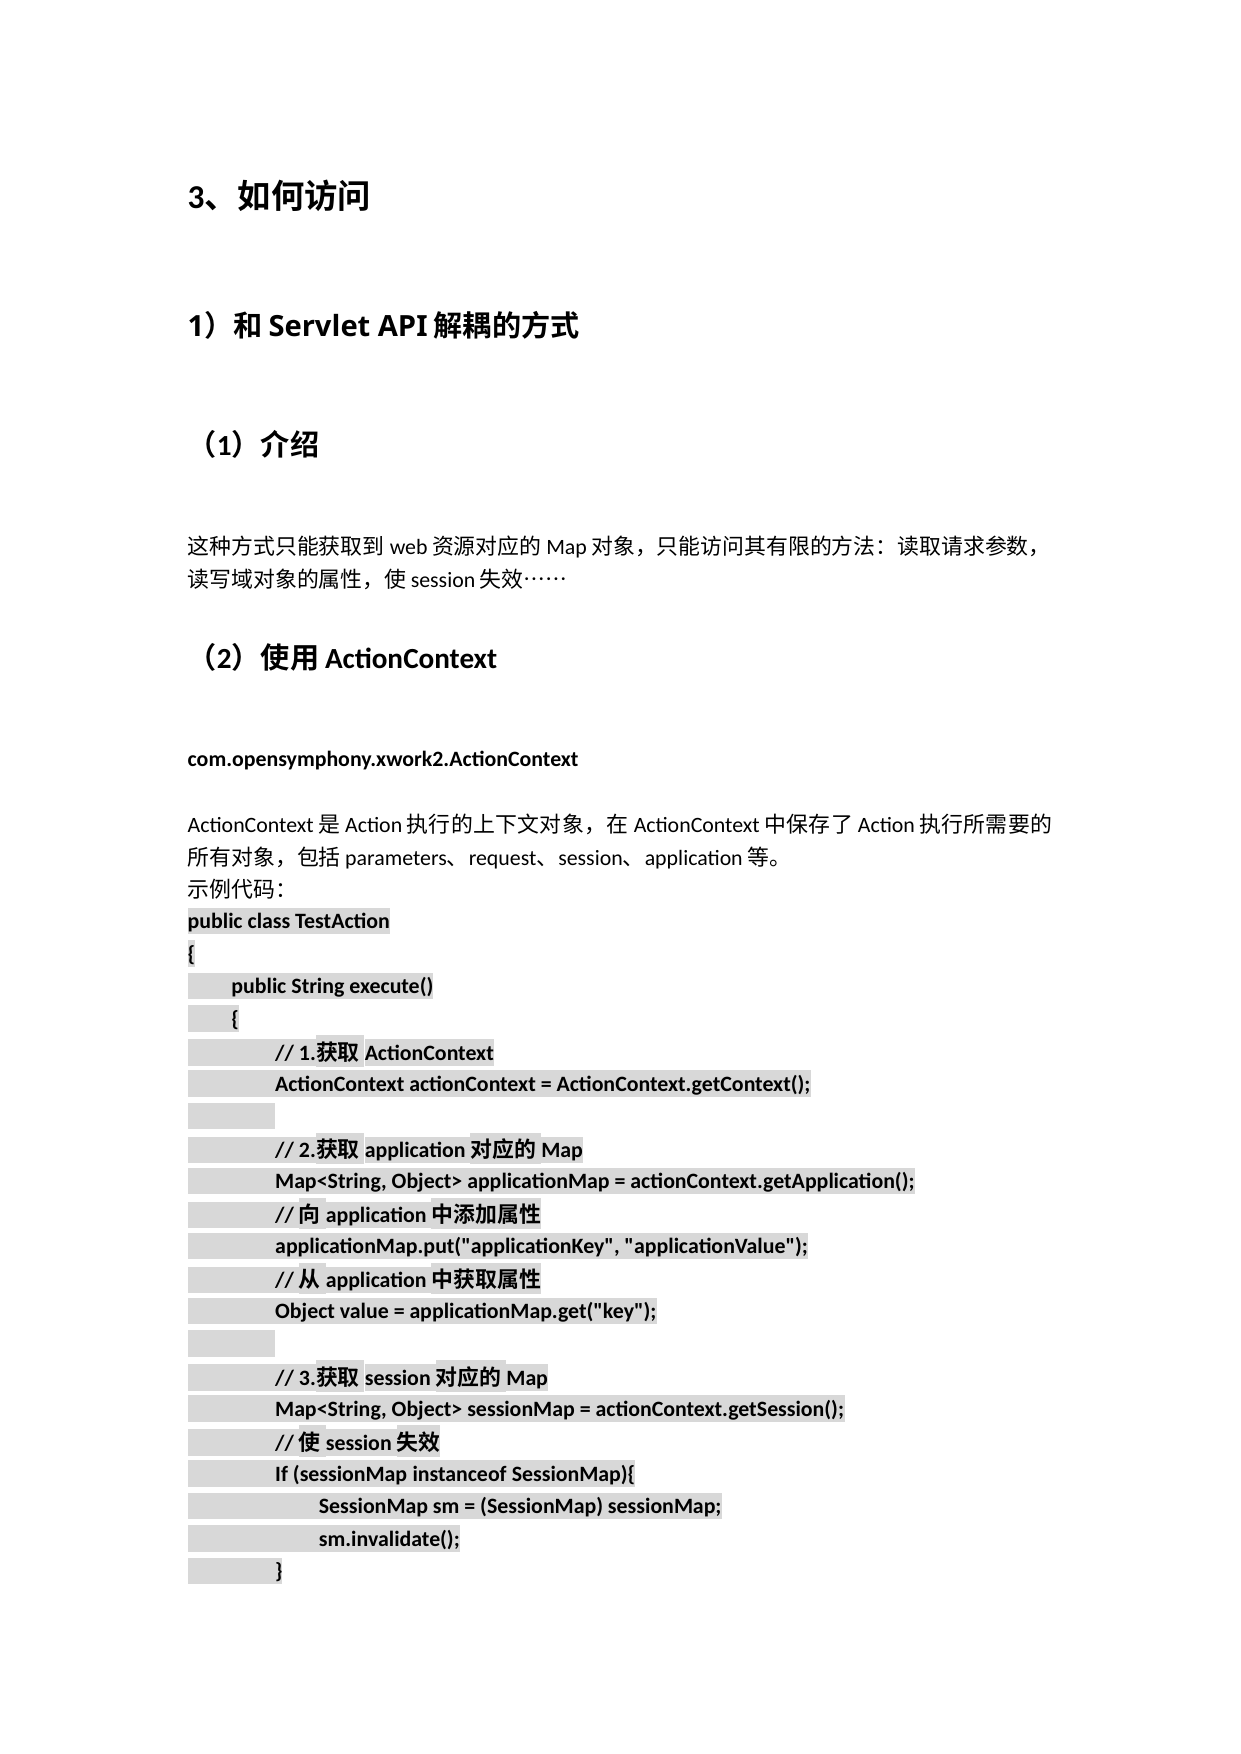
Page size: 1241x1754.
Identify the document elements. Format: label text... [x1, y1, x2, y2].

subtitle （2）使用ActionContext [187, 623, 1053, 688]
text 这种方式只能获取到web资源对应的Map对象，只能访问其有限的方法：读取请求参数，读写域对象的属性，使session失效…… [187, 529, 1053, 594]
text 示例代码： [187, 872, 1053, 904]
text { [187, 937, 1053, 969]
text public class TestAction [187, 904, 1053, 937]
text // 从 application 中获取属性 [187, 1262, 1053, 1294]
subtitle 1）和Servlet API解耦的方式 [187, 291, 1053, 356]
text com.opensymphony.xwork2.ActionContext [187, 742, 1053, 774]
text // 向 application 中添加属性 [187, 1197, 1053, 1229]
subtitle （1）介绍 [187, 410, 1053, 475]
text { [187, 1002, 1053, 1034]
text ActionContext是Action执行的上下文对象，在ActionContext中保存了Action执行所需要的所有对象，包括parameters、request、session、application等。 [187, 807, 1053, 872]
text Map<String, Object> applicationMap = actionContext.getApplication(); [187, 1164, 1053, 1197]
text // 2.获取 application 对应的 Map [187, 1132, 1053, 1164]
text If (sessionMap instanceof SessionMap){ [187, 1457, 1053, 1489]
text sm.invalidate(); [187, 1522, 1053, 1554]
text } [187, 1554, 1053, 1587]
text public String execute() [187, 969, 1053, 1002]
text ActionContext actionContext = ActionContext.getContext(); [187, 1067, 1053, 1099]
text // 1.获取 ActionContext [187, 1034, 1053, 1067]
text // 3.获取 session 对应的 Map [187, 1359, 1053, 1392]
subtitle 3、如何访问 [187, 162, 1053, 227]
text SessionMap sm = (SessionMap) sessionMap; [187, 1489, 1053, 1522]
text Map<String, Object> sessionMap = actionContext.getSession(); [187, 1392, 1053, 1424]
text Object value = applicationMap.get("key"); [187, 1294, 1053, 1327]
text applicationMap.put("applicationKey", "applicationValue"); [187, 1229, 1053, 1262]
text // 使 session 失效 [187, 1424, 1053, 1457]
